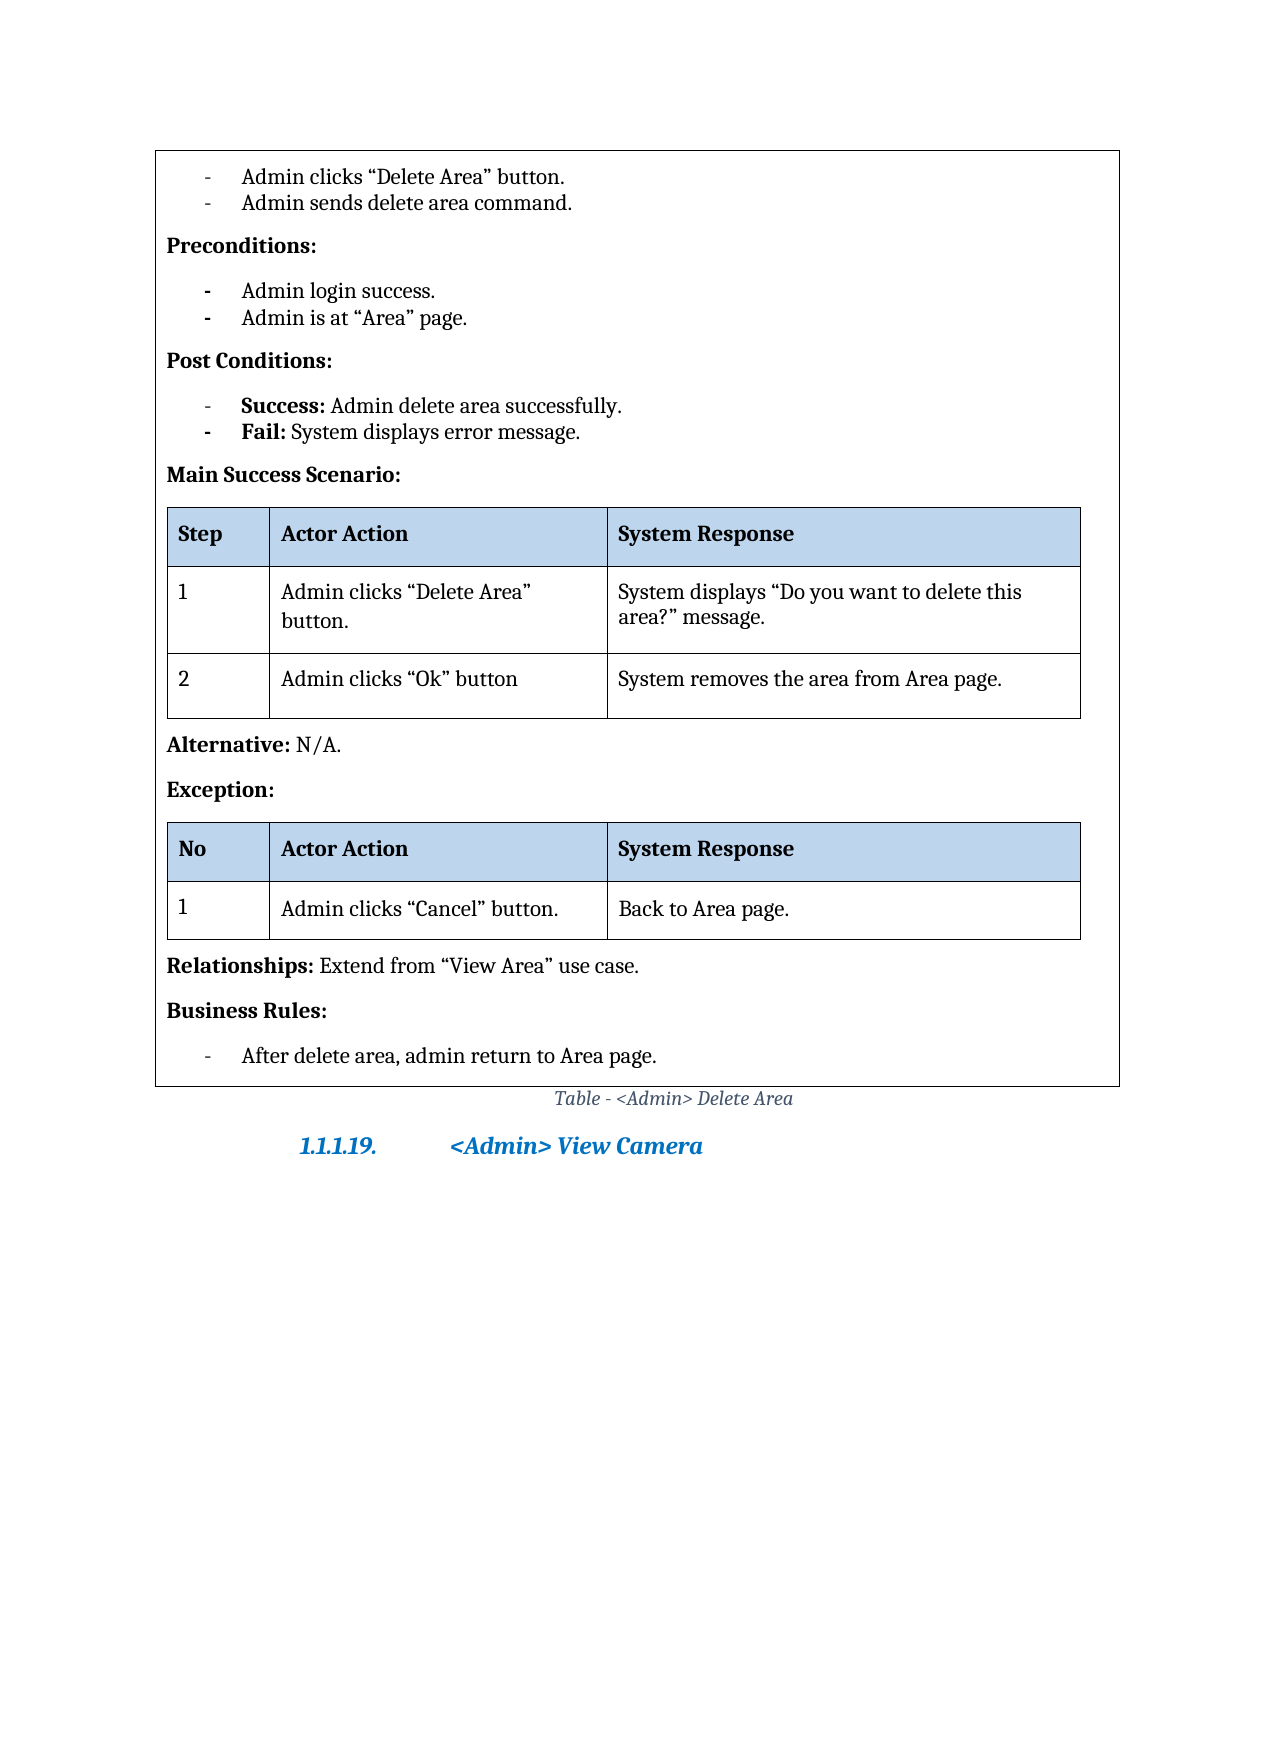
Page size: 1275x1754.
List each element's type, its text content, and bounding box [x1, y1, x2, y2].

subtitle <Admin> View Camera [300, 1132, 1125, 1161]
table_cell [156, 151, 1119, 1086]
text Table - <Admin> Delete Area [225, 1087, 1125, 1111]
